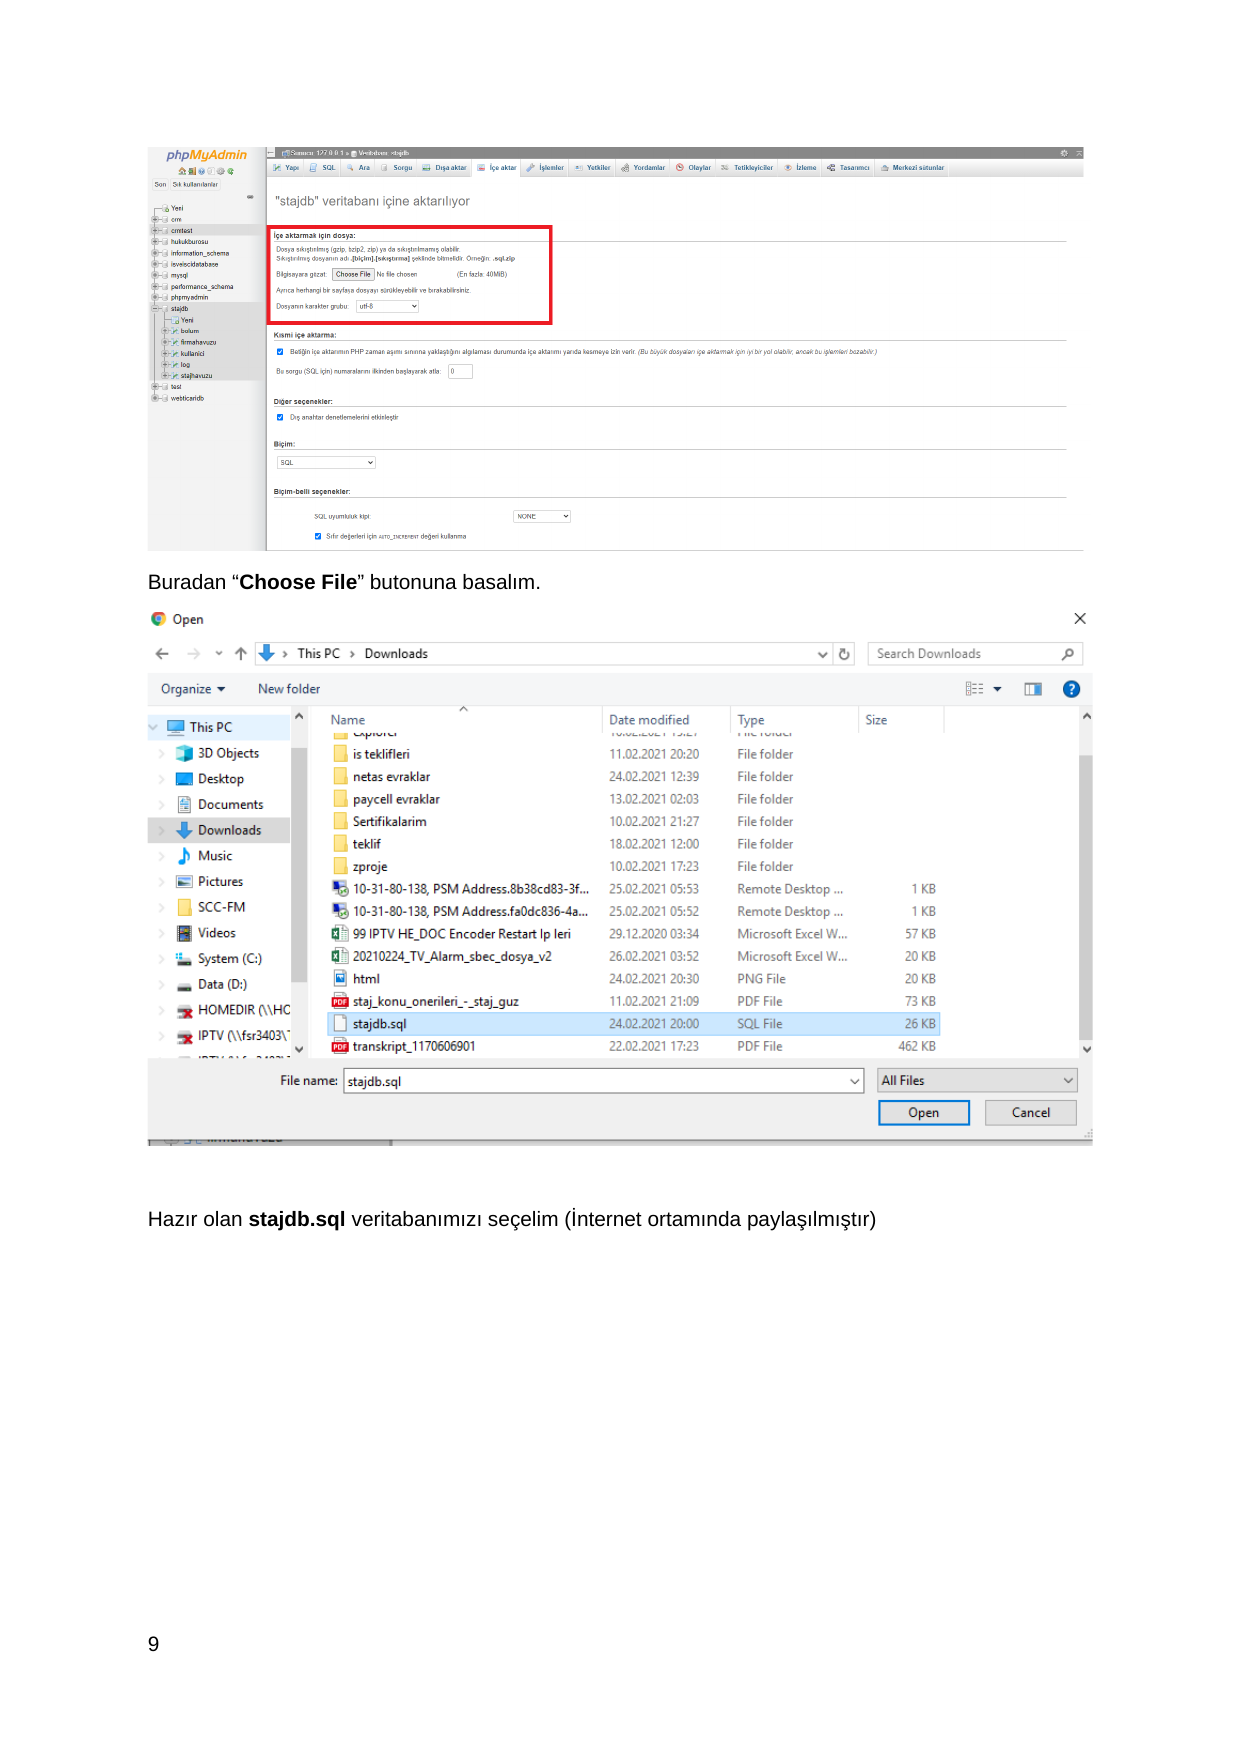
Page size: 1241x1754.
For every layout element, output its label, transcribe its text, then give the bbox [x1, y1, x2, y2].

text Buradan “Choose File” butonuna basalım. [148, 569, 1093, 593]
text Hazır olan stajdb.sql veritabanımızı seçelim (İnternet ortamında paylaşılmıştır) [148, 1206, 1093, 1230]
picture [147, 147, 1092, 551]
picture [147, 612, 1093, 1146]
